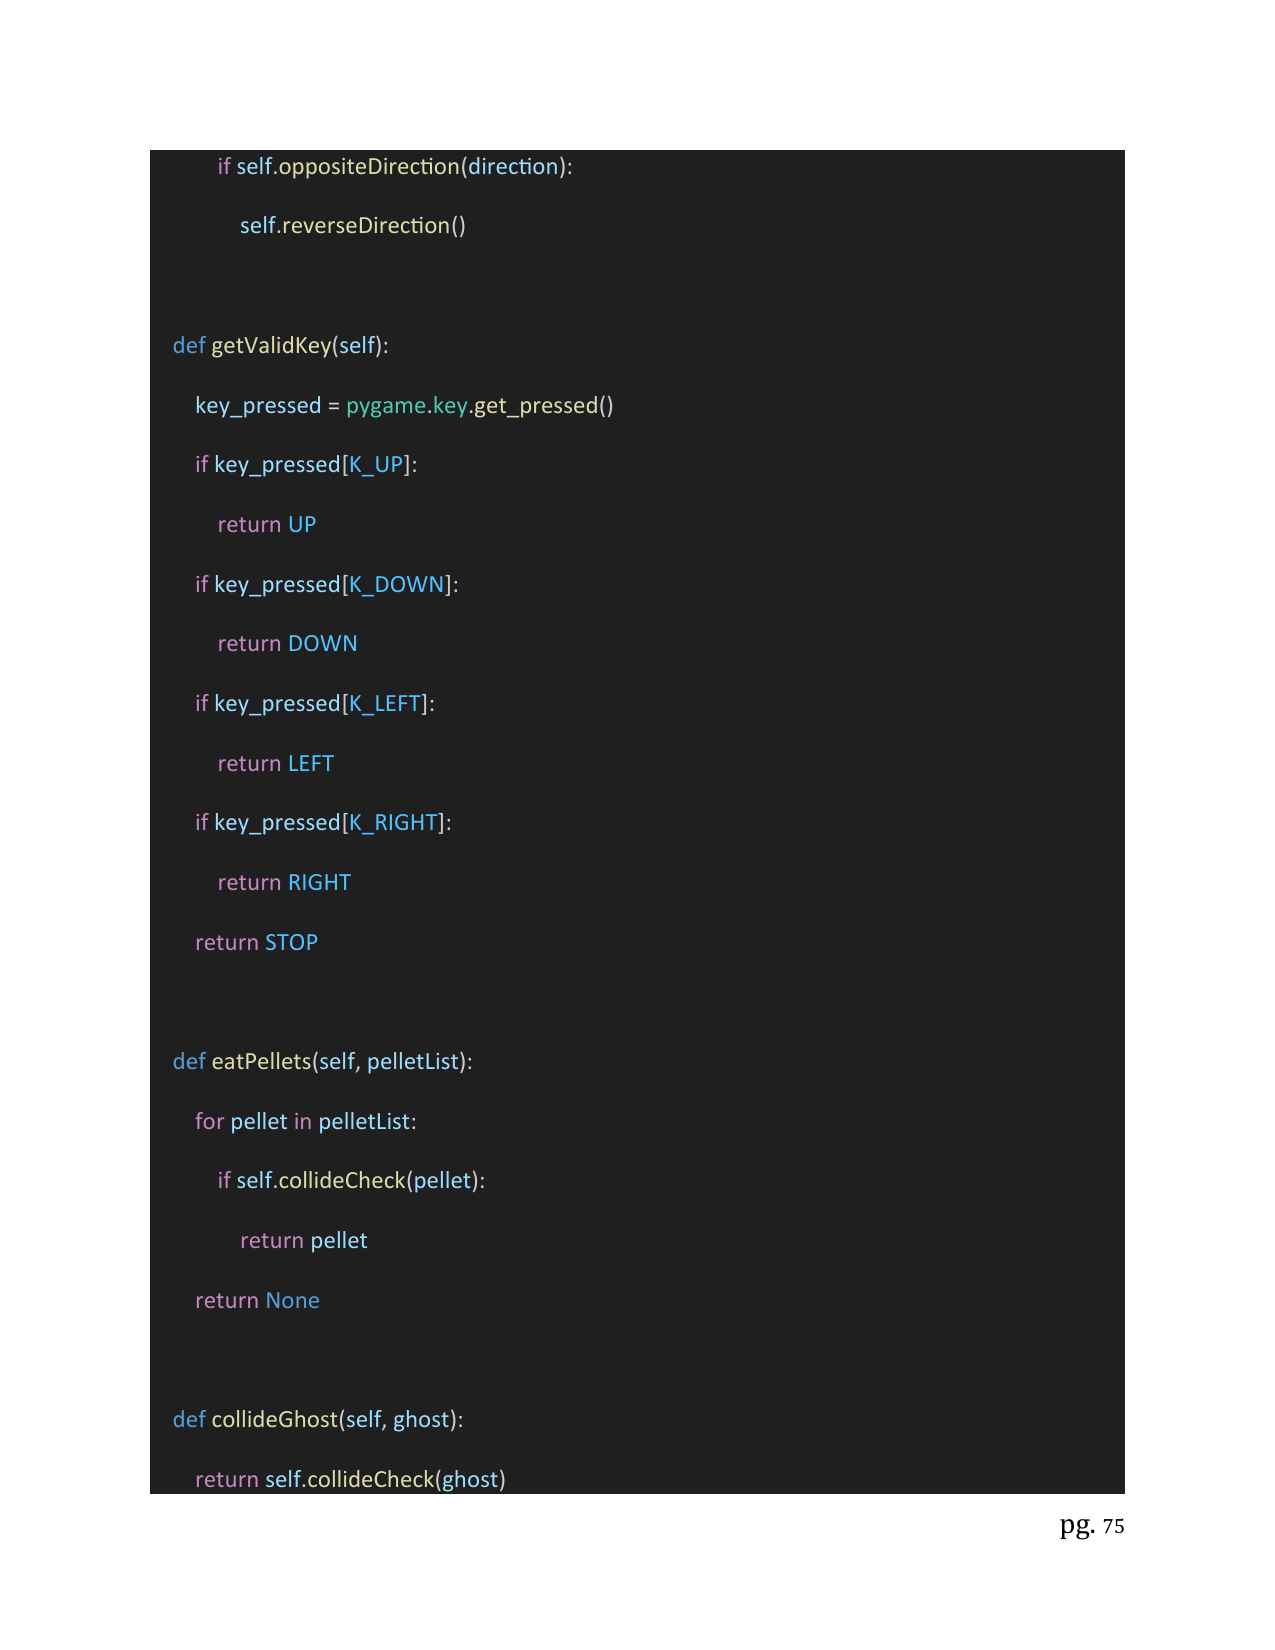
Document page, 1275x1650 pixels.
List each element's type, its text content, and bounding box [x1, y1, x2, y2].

text def getValidKey(self): [150, 329, 1125, 359]
text self.reverseDirection() [150, 210, 1125, 240]
text if key_pressed[K_RIGHT]: [150, 807, 1125, 837]
text def collideGhost(self, ghost): [150, 1403, 1125, 1434]
text return UP [150, 508, 1125, 539]
text if self.oppositeDirection(direction): [150, 150, 1125, 181]
text if key_pressed[K_LEFT]: [150, 687, 1125, 718]
text return STOP [150, 926, 1125, 956]
text if self.collideCheck(pellet): [150, 1165, 1125, 1195]
text if key_pressed[K_UP]: [150, 448, 1125, 479]
text return None [150, 1284, 1125, 1314]
text return self.collideCheck(ghost) [150, 1463, 1125, 1494]
text key_pressed = pygame.key.get_pressed() [150, 389, 1125, 419]
text if key_pressed[K_DOWN]: [150, 568, 1125, 598]
text for pellet in pelletList: [150, 1105, 1125, 1136]
text return DOWN [150, 627, 1125, 658]
text return RIGHT [150, 866, 1125, 897]
text def eatPellets(self, pelletList): [150, 1045, 1125, 1076]
text return LEFT [150, 747, 1125, 777]
text return pellet [150, 1224, 1125, 1255]
